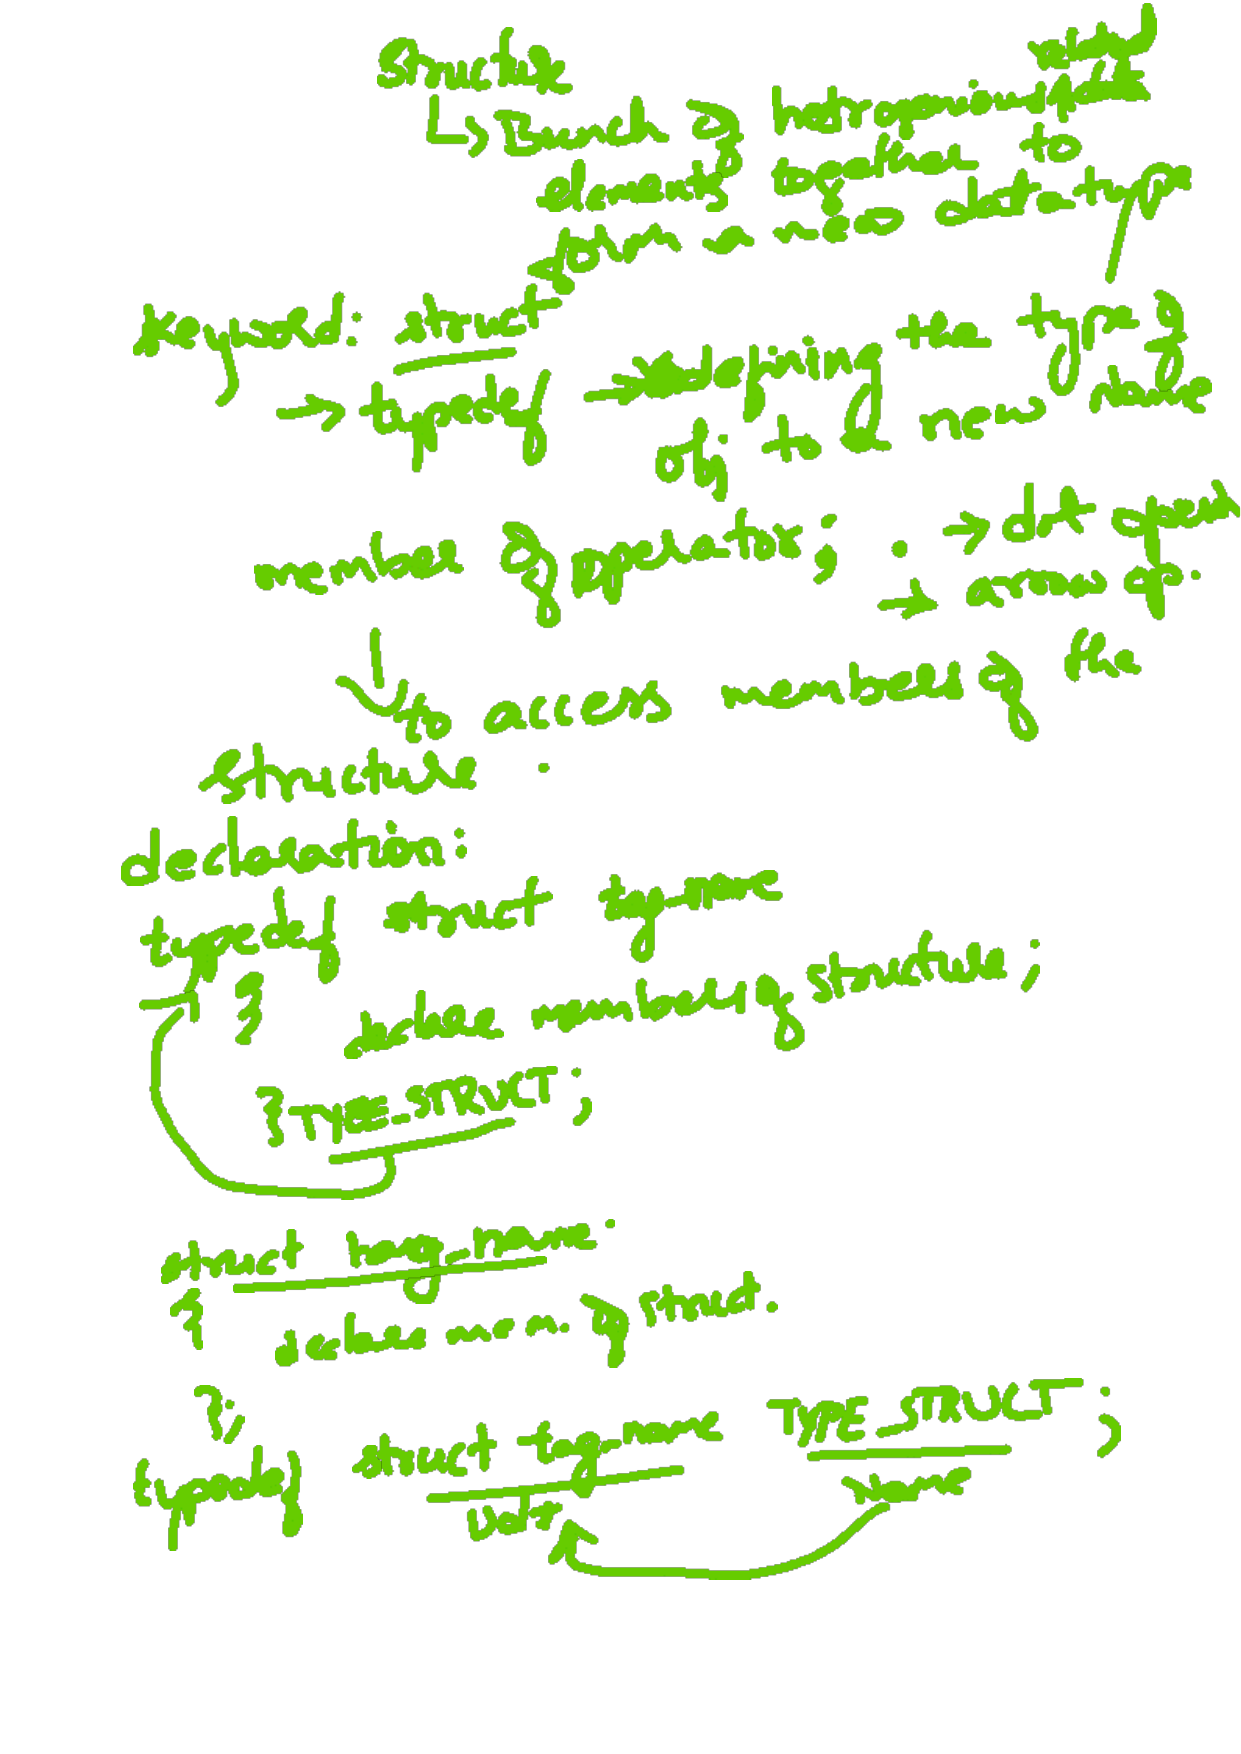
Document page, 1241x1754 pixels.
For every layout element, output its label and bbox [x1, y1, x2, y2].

picture [161, 1219, 778, 1368]
picture [194, 1385, 245, 1444]
picture [352, 1378, 1121, 1580]
picture [133, 3, 1241, 804]
picture [121, 816, 1040, 1200]
picture [170, 1288, 203, 1350]
picture [133, 1445, 303, 1551]
